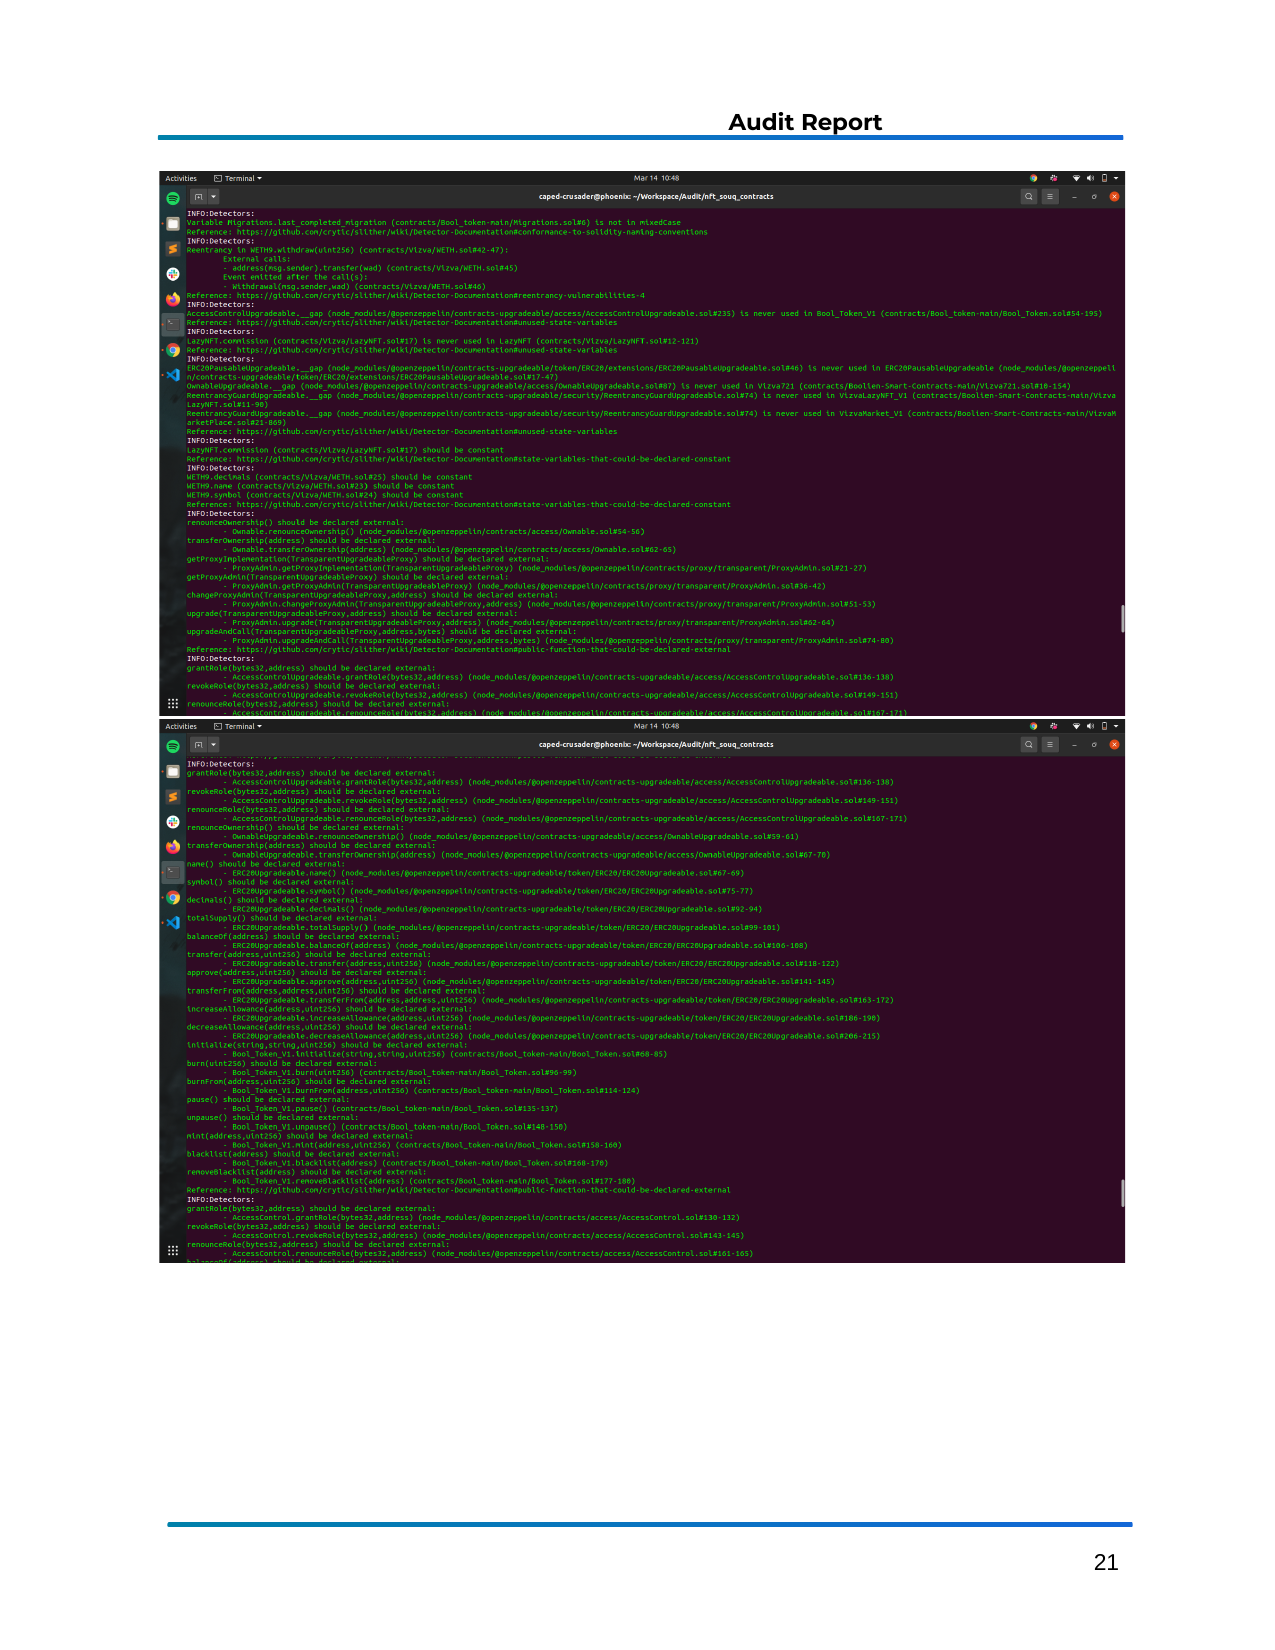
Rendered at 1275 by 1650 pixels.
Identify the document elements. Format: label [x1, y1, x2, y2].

picture [159, 719, 1125, 1263]
picture [159, 171, 1125, 716]
picture [467, 1522, 1133, 1527]
picture [457, 135, 1124, 140]
